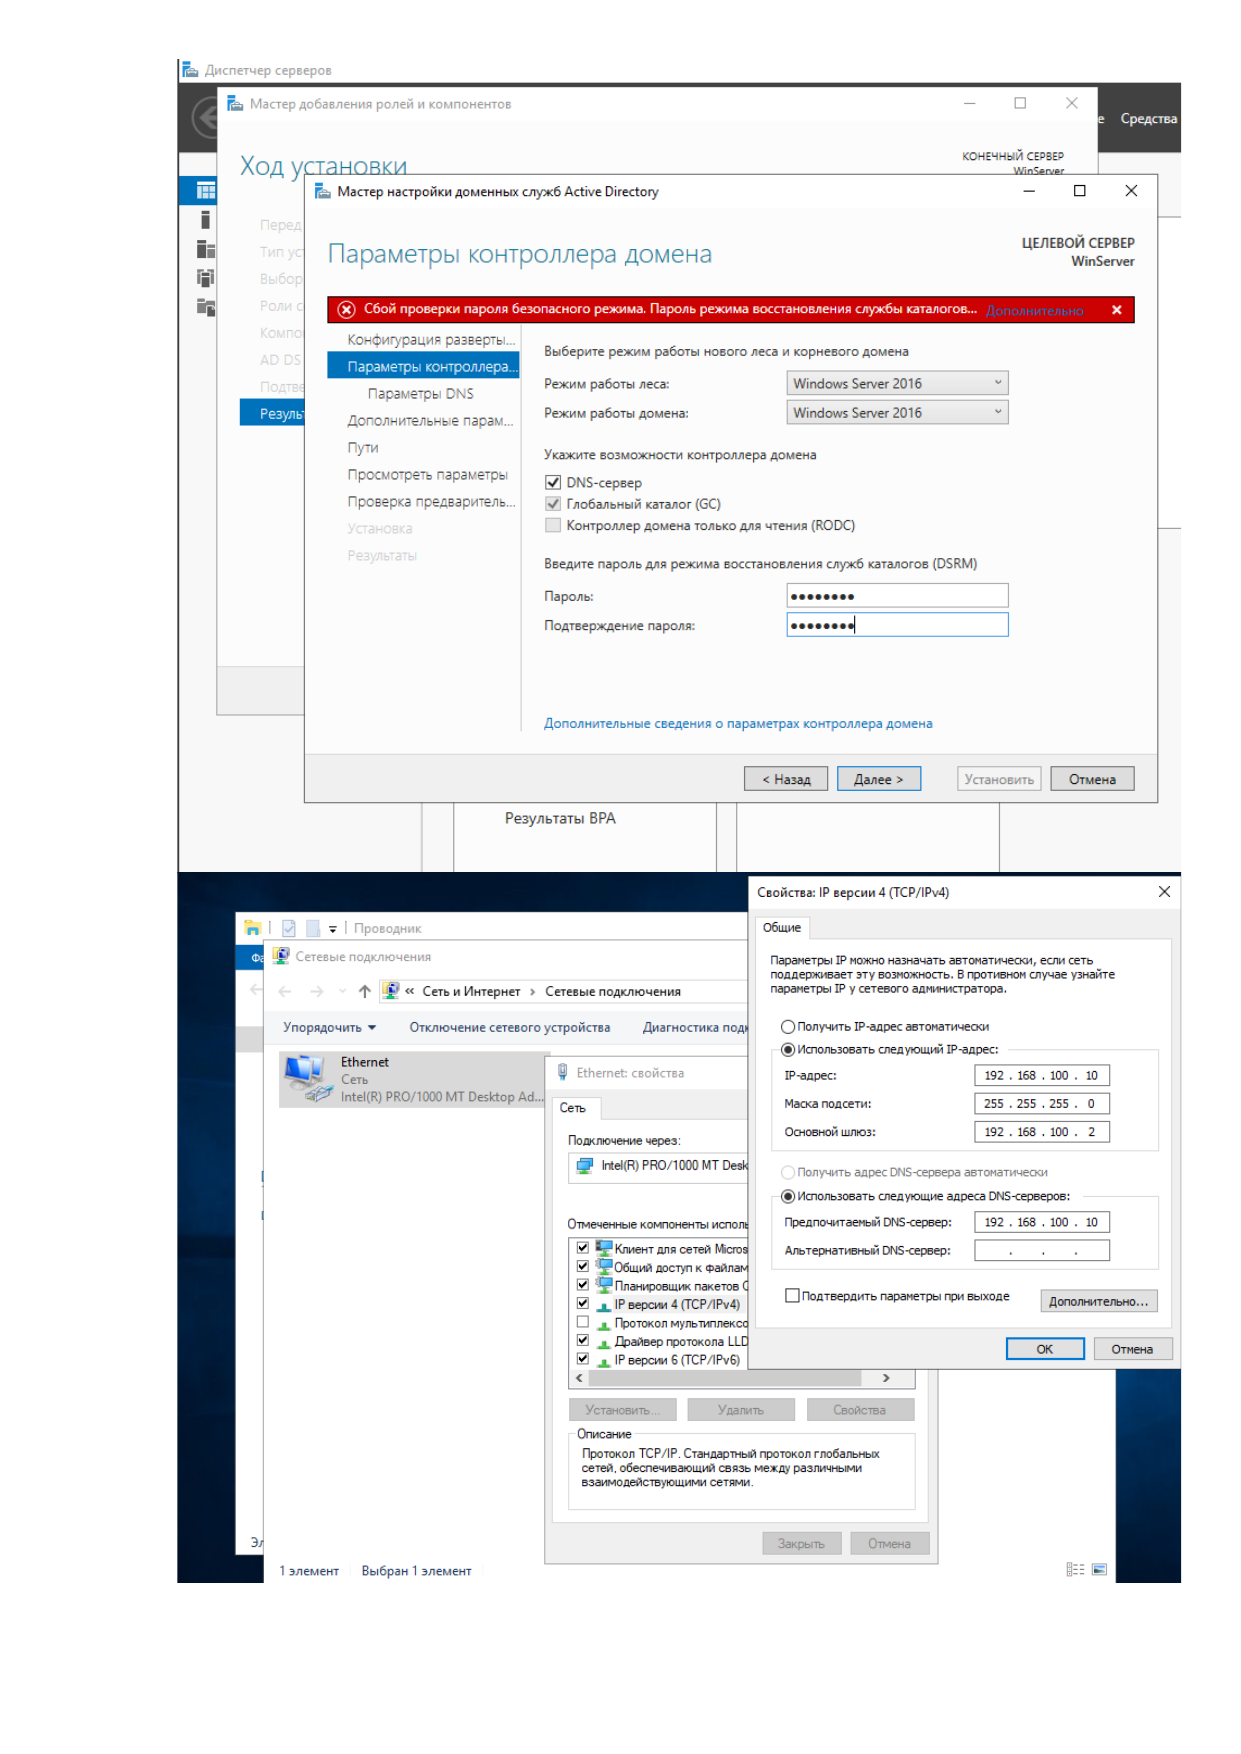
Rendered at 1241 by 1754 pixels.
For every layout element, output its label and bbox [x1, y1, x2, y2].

picture [177, 59, 1182, 1583]
